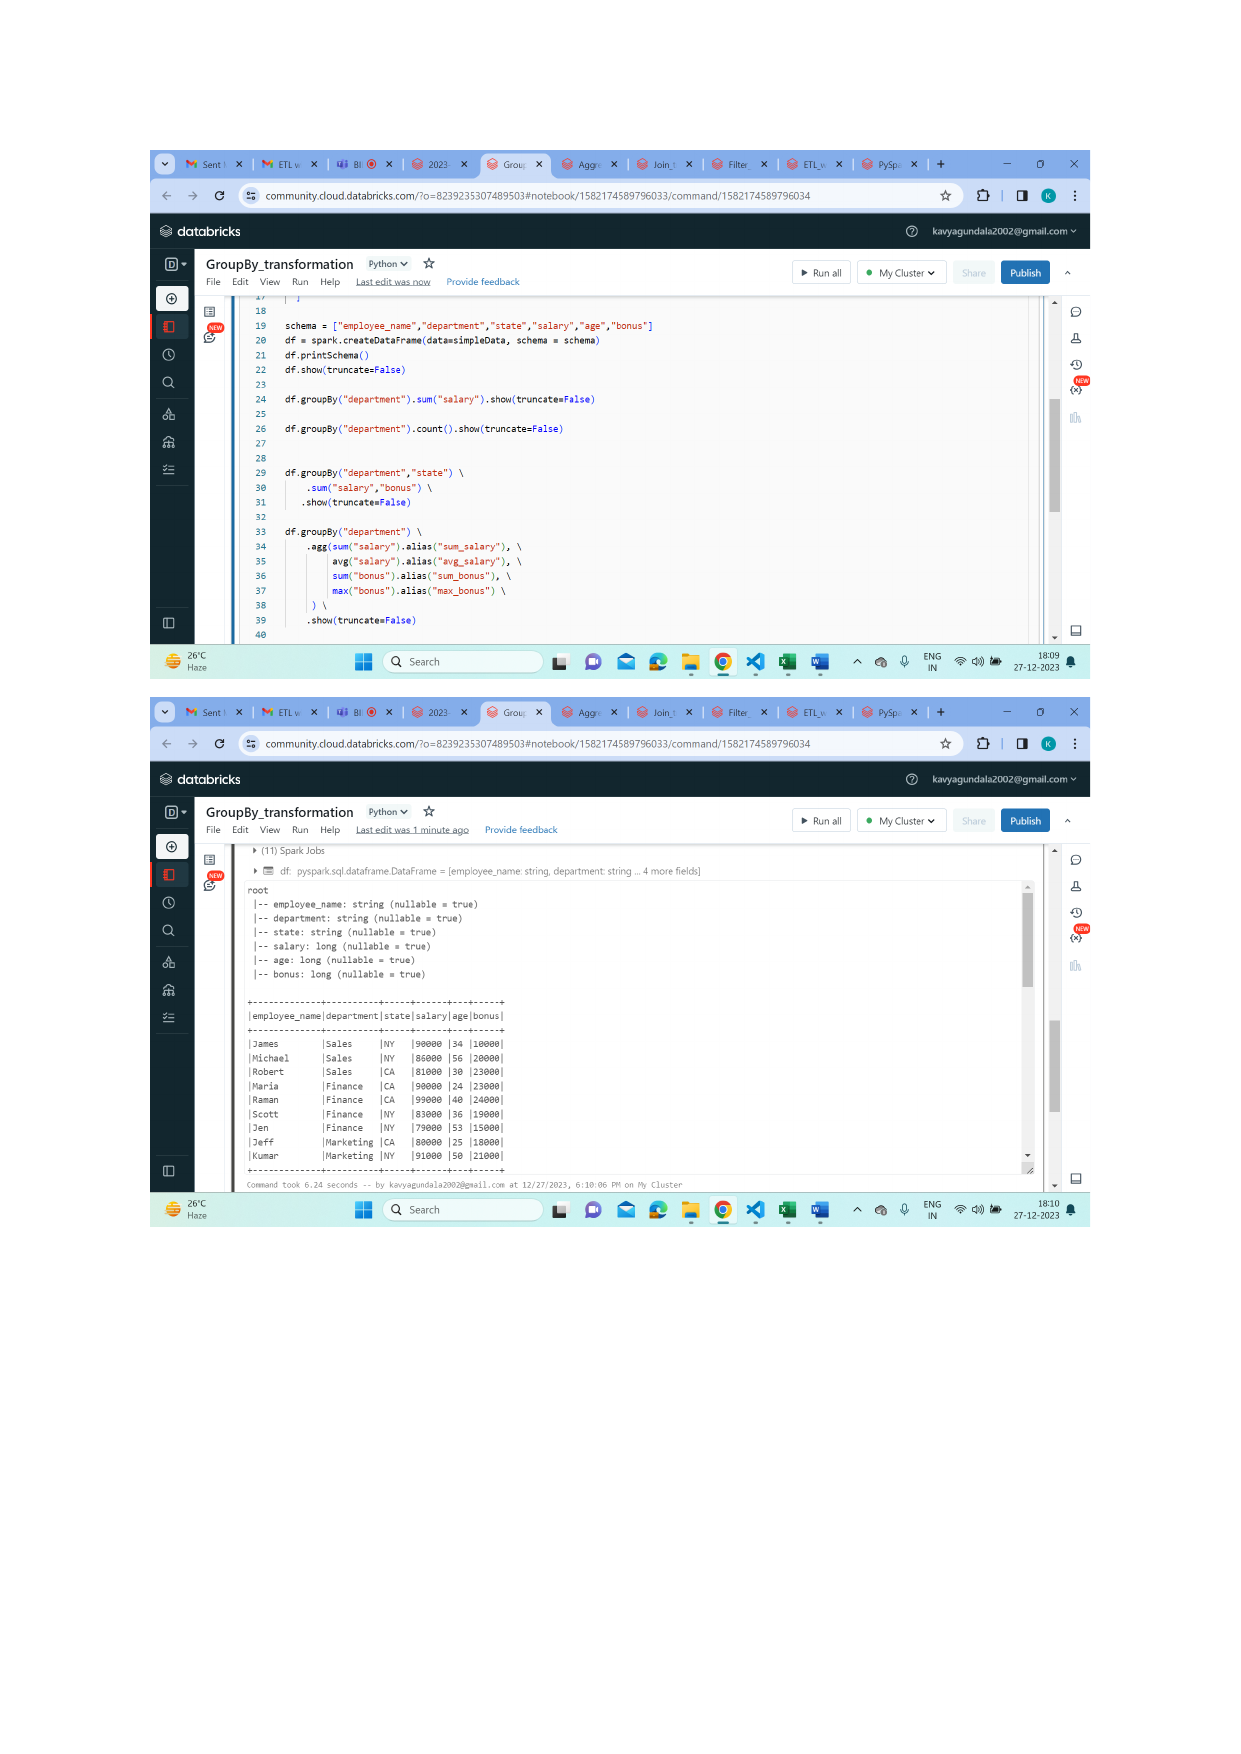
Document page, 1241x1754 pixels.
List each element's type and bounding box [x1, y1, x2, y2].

picture [150, 697, 1091, 1227]
picture [150, 150, 1091, 679]
